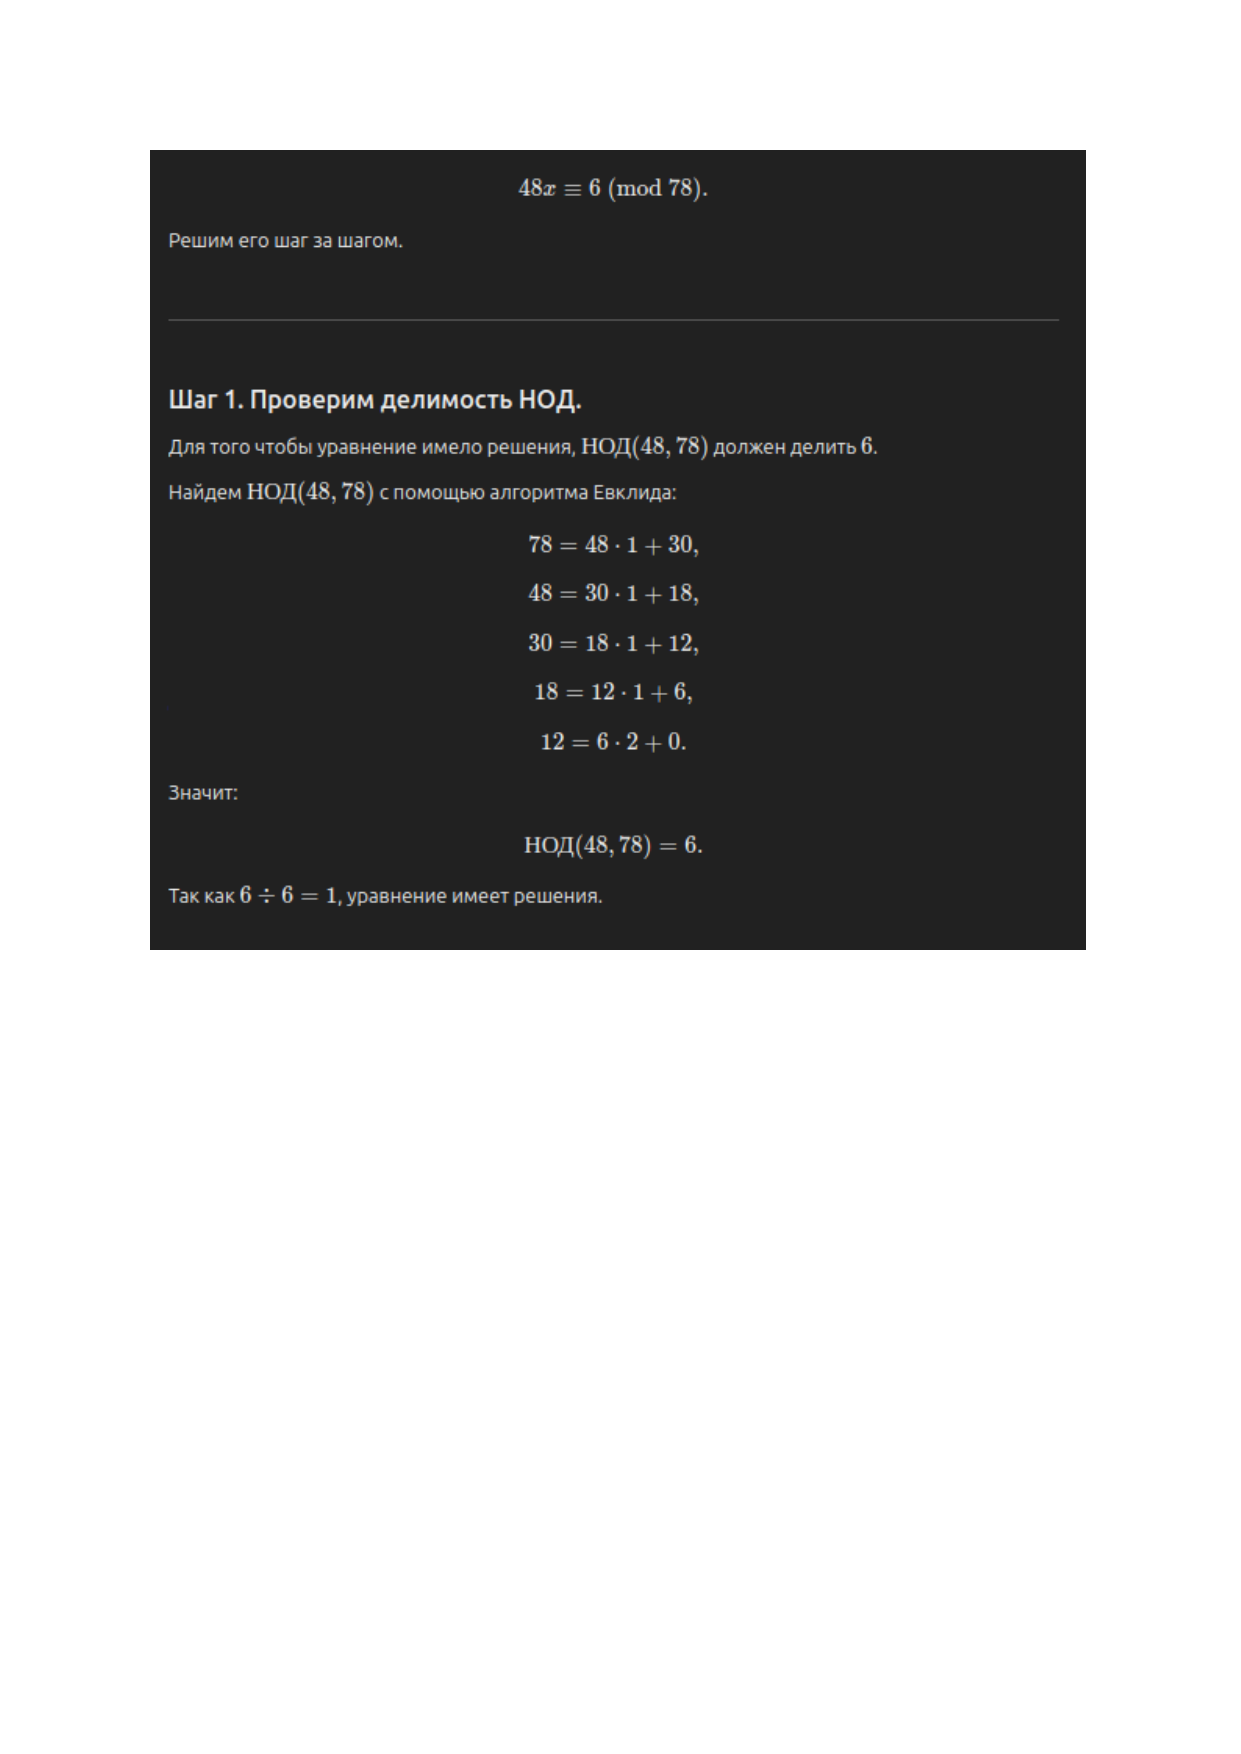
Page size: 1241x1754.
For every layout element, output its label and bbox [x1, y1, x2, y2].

picture [150, 150, 1086, 950]
